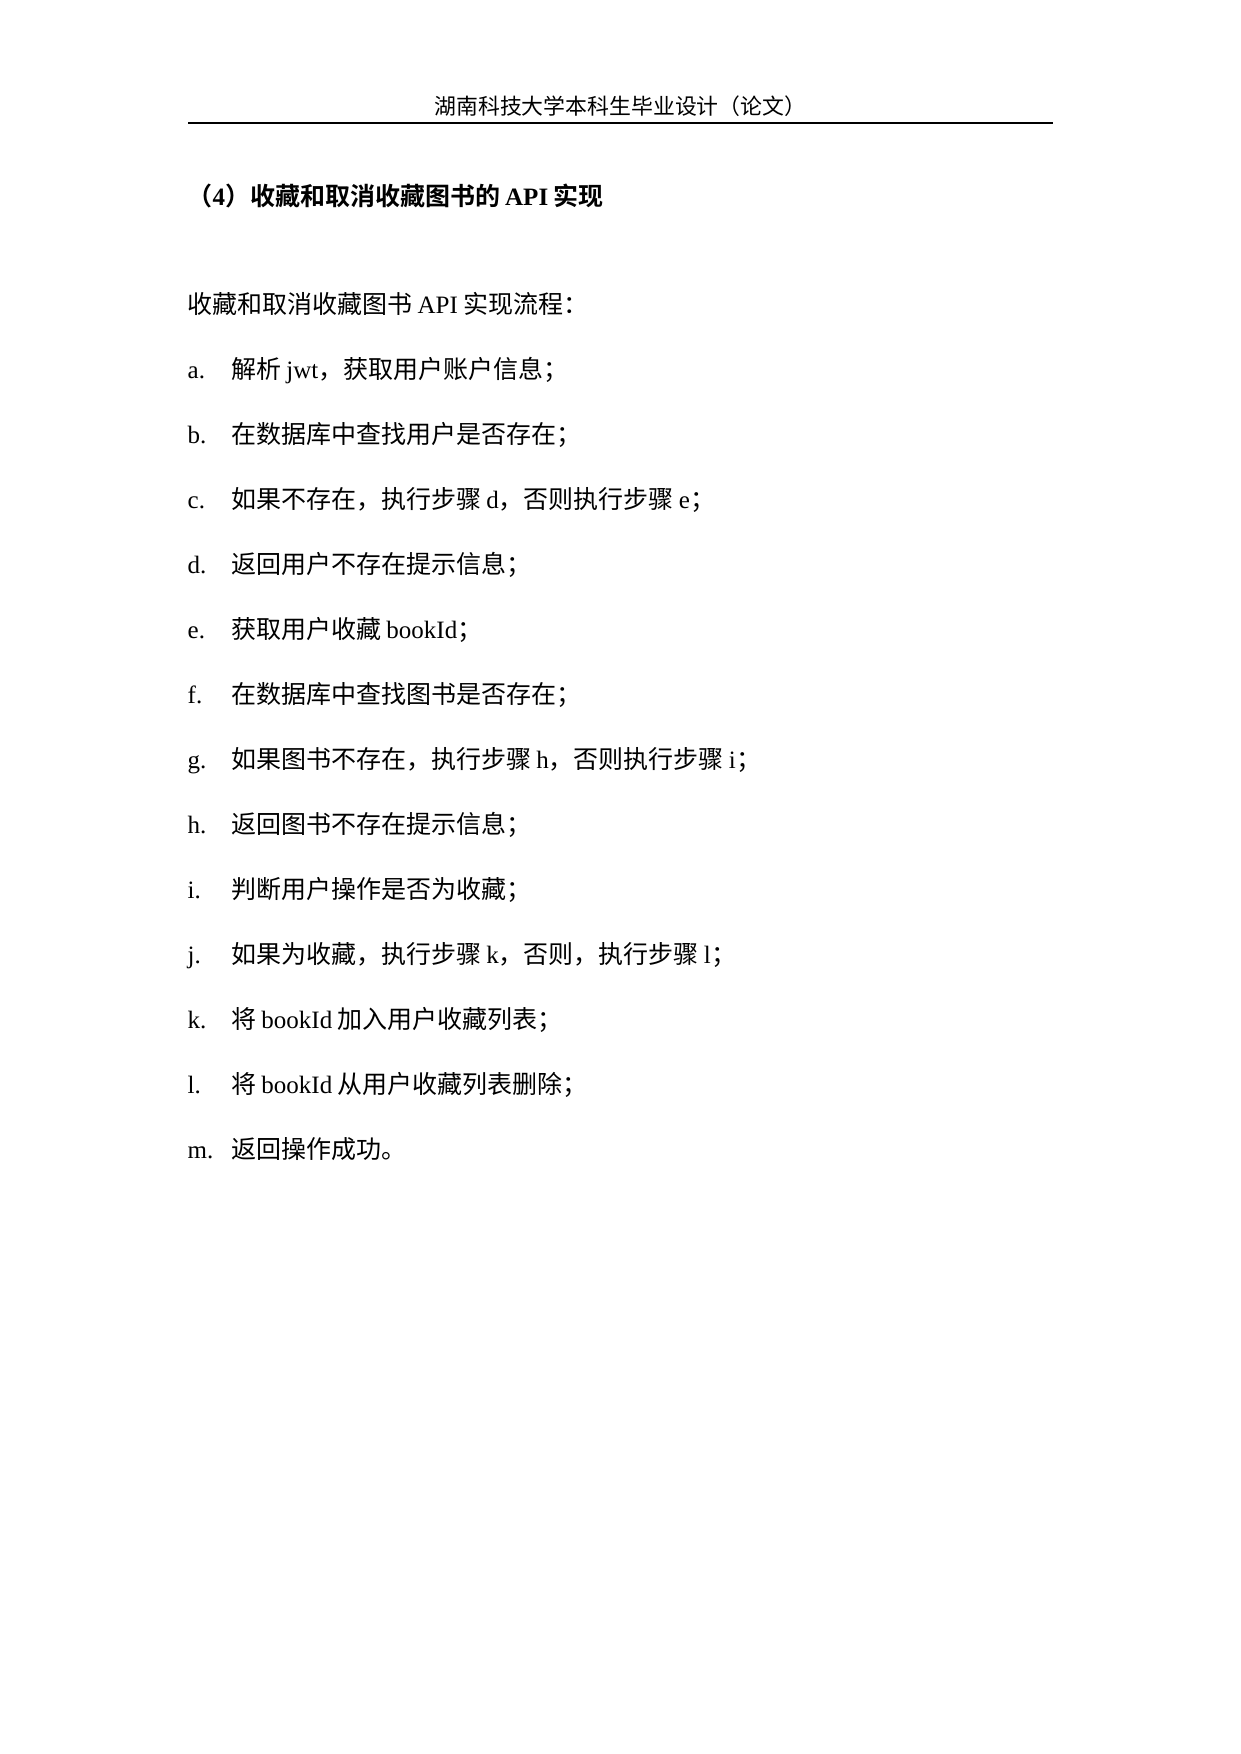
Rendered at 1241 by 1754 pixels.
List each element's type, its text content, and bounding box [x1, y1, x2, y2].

list 返回图书不存在提示信息； [187, 790, 1053, 855]
text 收藏和取消收藏图书API实现流程： [187, 270, 1053, 335]
text （4）收藏和取消收藏图书的API实现 [187, 162, 1053, 227]
list 判断用户操作是否为收藏； [187, 855, 1053, 920]
list 如果图书不存在，执行步骤h，否则执行步骤i； [187, 725, 1053, 790]
list 在数据库中查找图书是否存在； [187, 660, 1053, 725]
list 返回操作成功。 [187, 1115, 1053, 1180]
list 在数据库中查找用户是否存在； [187, 400, 1053, 465]
list 将bookId从用户收藏列表删除； [187, 1050, 1053, 1115]
list 解析jwt，获取用户账户信息； [187, 335, 1053, 400]
list 如果不存在，执行步骤d，否则执行步骤e； [187, 465, 1053, 530]
list 返回用户不存在提示信息； [187, 530, 1053, 595]
list 获取用户收藏bookId； [187, 595, 1053, 660]
list 如果为收藏，执行步骤k，否则，执行步骤l； [187, 920, 1053, 985]
list 将bookId加入用户收藏列表； [187, 985, 1053, 1050]
